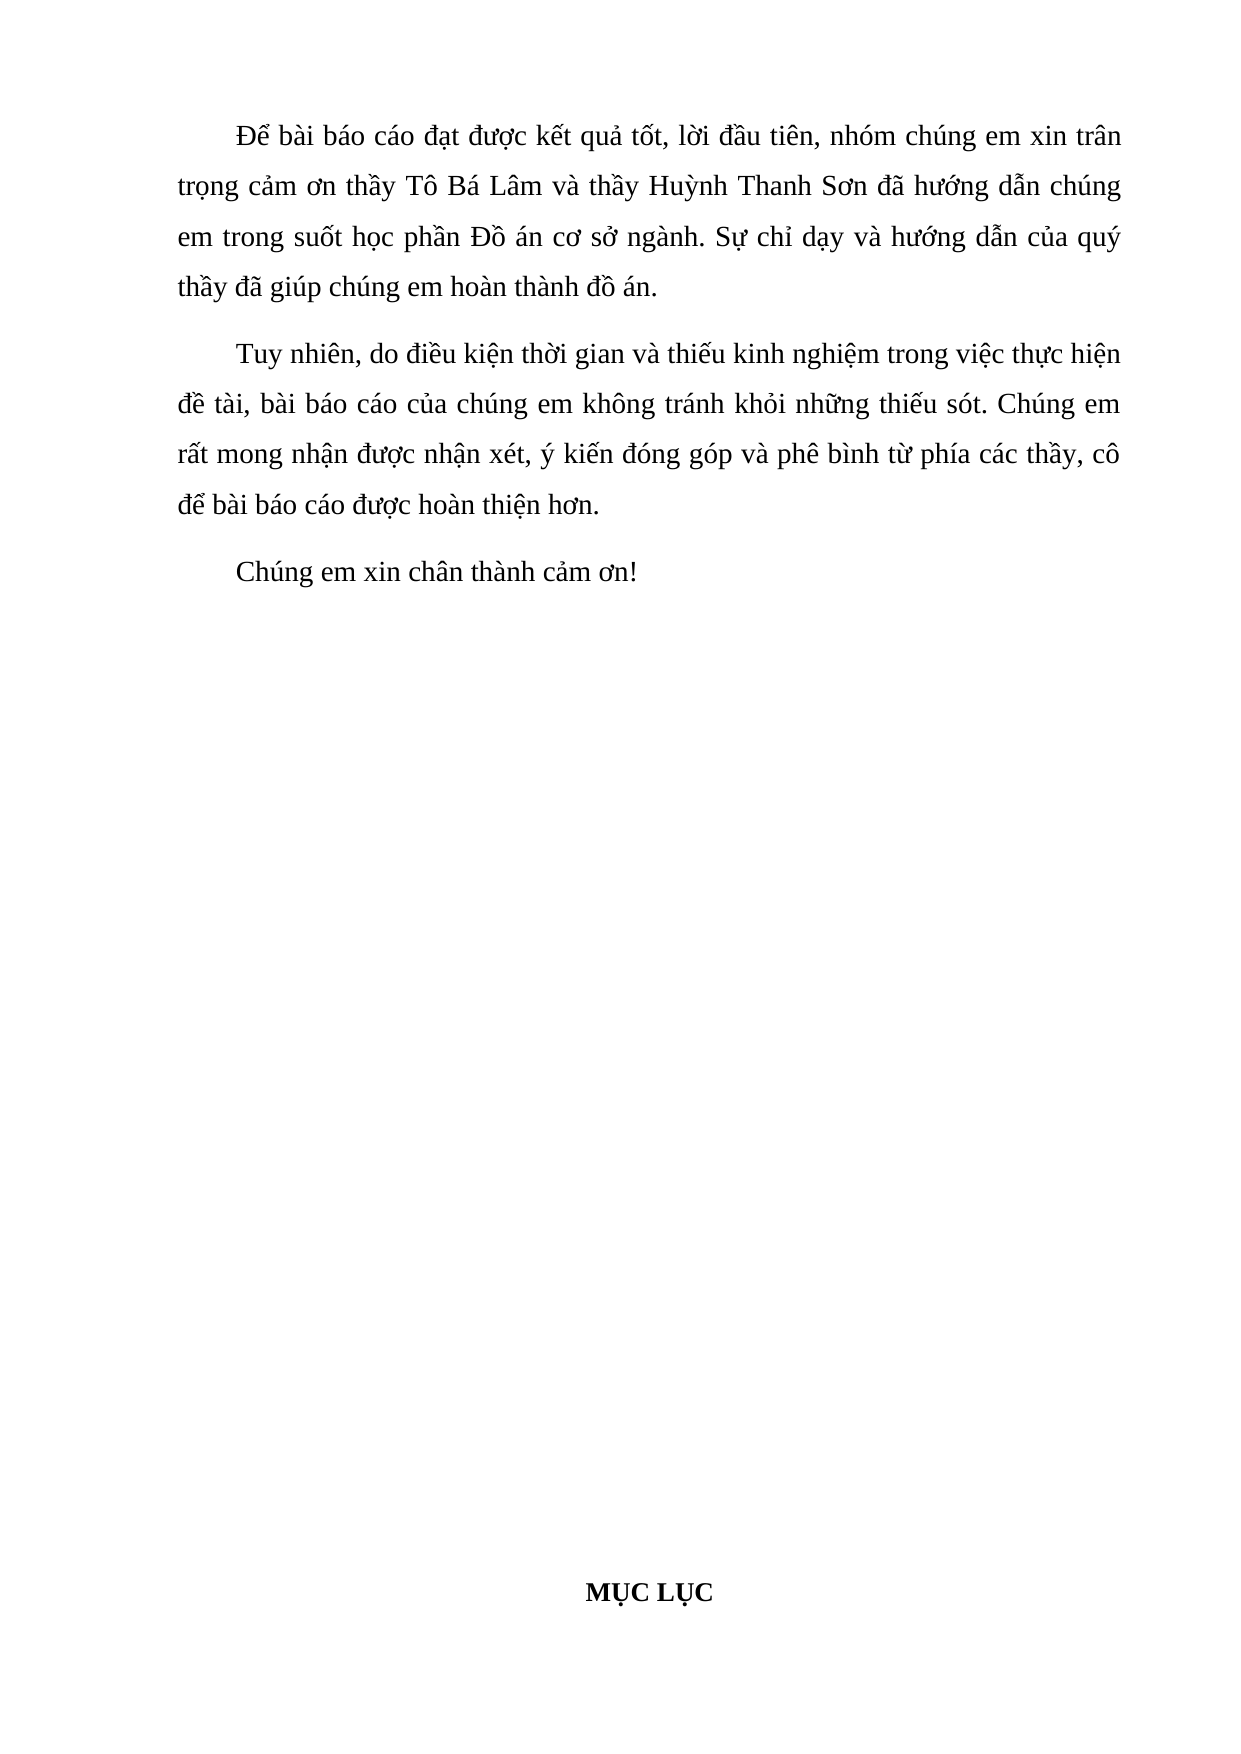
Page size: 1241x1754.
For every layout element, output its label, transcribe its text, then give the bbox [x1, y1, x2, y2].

text Tuy nhiên, do điều kiện thời gian và thiếu kinh nghiệm trong việc thực hiện đề tài, bài báo cáo của chúng em không tránh khỏi những thiếu sót. Chúng em rất mong nhận được nhận xét, ý kiến đóng góp và phê bình từ phía các thầy, cô để bài báo cáo được hoàn thiện hơn. [177, 336, 1122, 521]
text Chúng em xin chân thành cảm ơn! [177, 554, 1122, 587]
text Để bài báo cáo đạt được kết quả tốt, lời đầu tiên, nhóm chúng em xin trân trọng cảm ơn thầy Tô Bá Lâm và thầy Huỳnh Thanh Sơn đã hướng dẫn chúng em trong suốt học phần Đồ án cơ sở ngành. Sự chỉ dạy và hướng dẫn của quý thầy đã giúp chúng em hoàn thành đồ án. [177, 118, 1122, 303]
